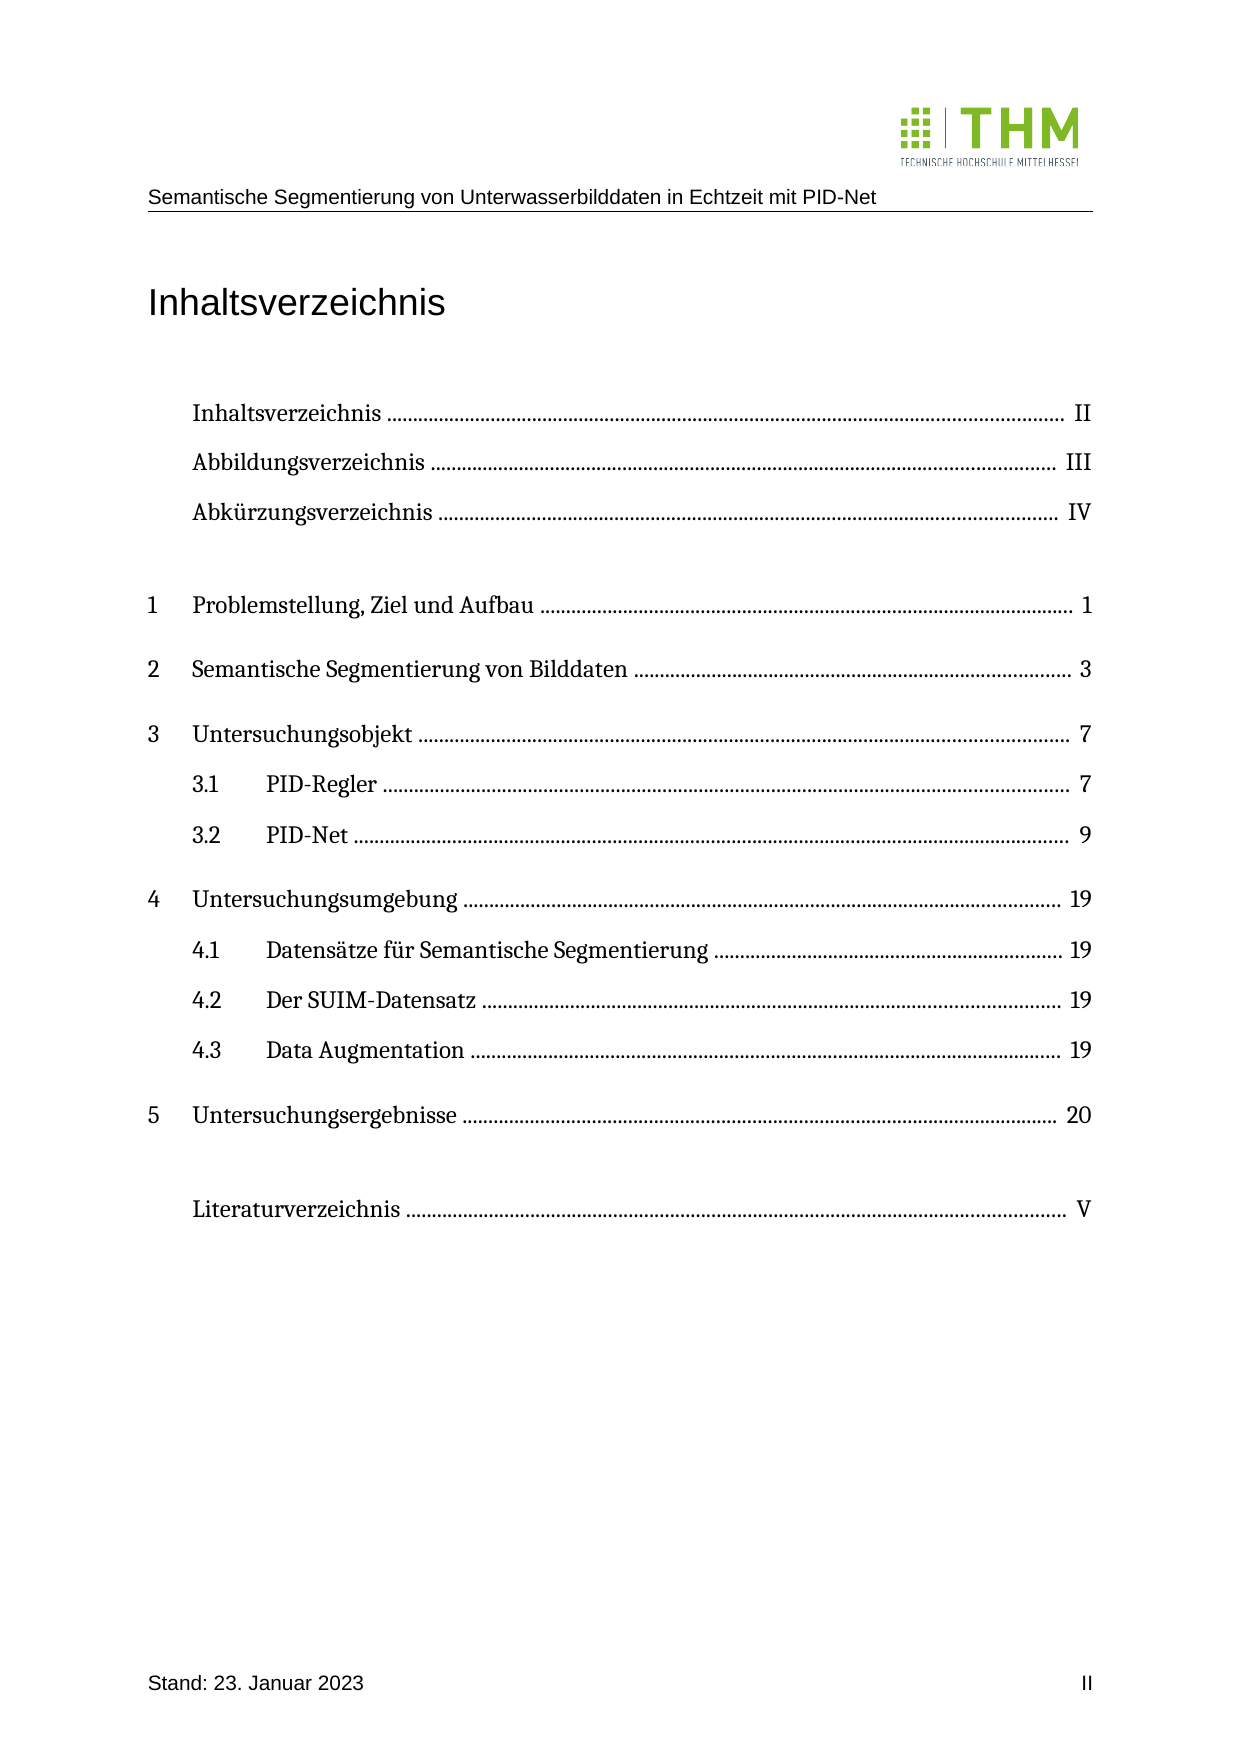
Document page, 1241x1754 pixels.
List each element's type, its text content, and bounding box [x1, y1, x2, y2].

text 3 Untersuchungsobjekt 7 [148, 720, 1093, 749]
text 3.2 PID-Net 9 [192, 821, 1093, 849]
text 1 Problemstellung, Ziel und Aufbau 1 [148, 591, 1093, 619]
text 4.1 Datensätze für Semantische Segmentierung 19 [192, 936, 1093, 964]
text 2 Semantische Segmentierung von Bilddaten 3 [148, 655, 1093, 684]
text Inhaltsverzeichnis II [192, 399, 1093, 427]
text Inhaltsverzeichnis [148, 281, 1093, 324]
text Abbildungsverzeichnis III [192, 448, 1093, 477]
text Abkürzungsverzeichnis IV [192, 497, 1093, 526]
picture [900, 107, 1078, 167]
text 4.2 Der SUIM-Datensatz 19 [192, 986, 1093, 1014]
text 4.3 Data Augmentation 19 [192, 1036, 1093, 1065]
text 4 Untersuchungsumgebung 19 [148, 885, 1093, 914]
text 3.1 PID-Regler 7 [192, 770, 1093, 799]
text Literaturverzeichnis V [192, 1195, 1093, 1223]
text 5 Untersuchungsergebnisse 20 [148, 1101, 1093, 1129]
